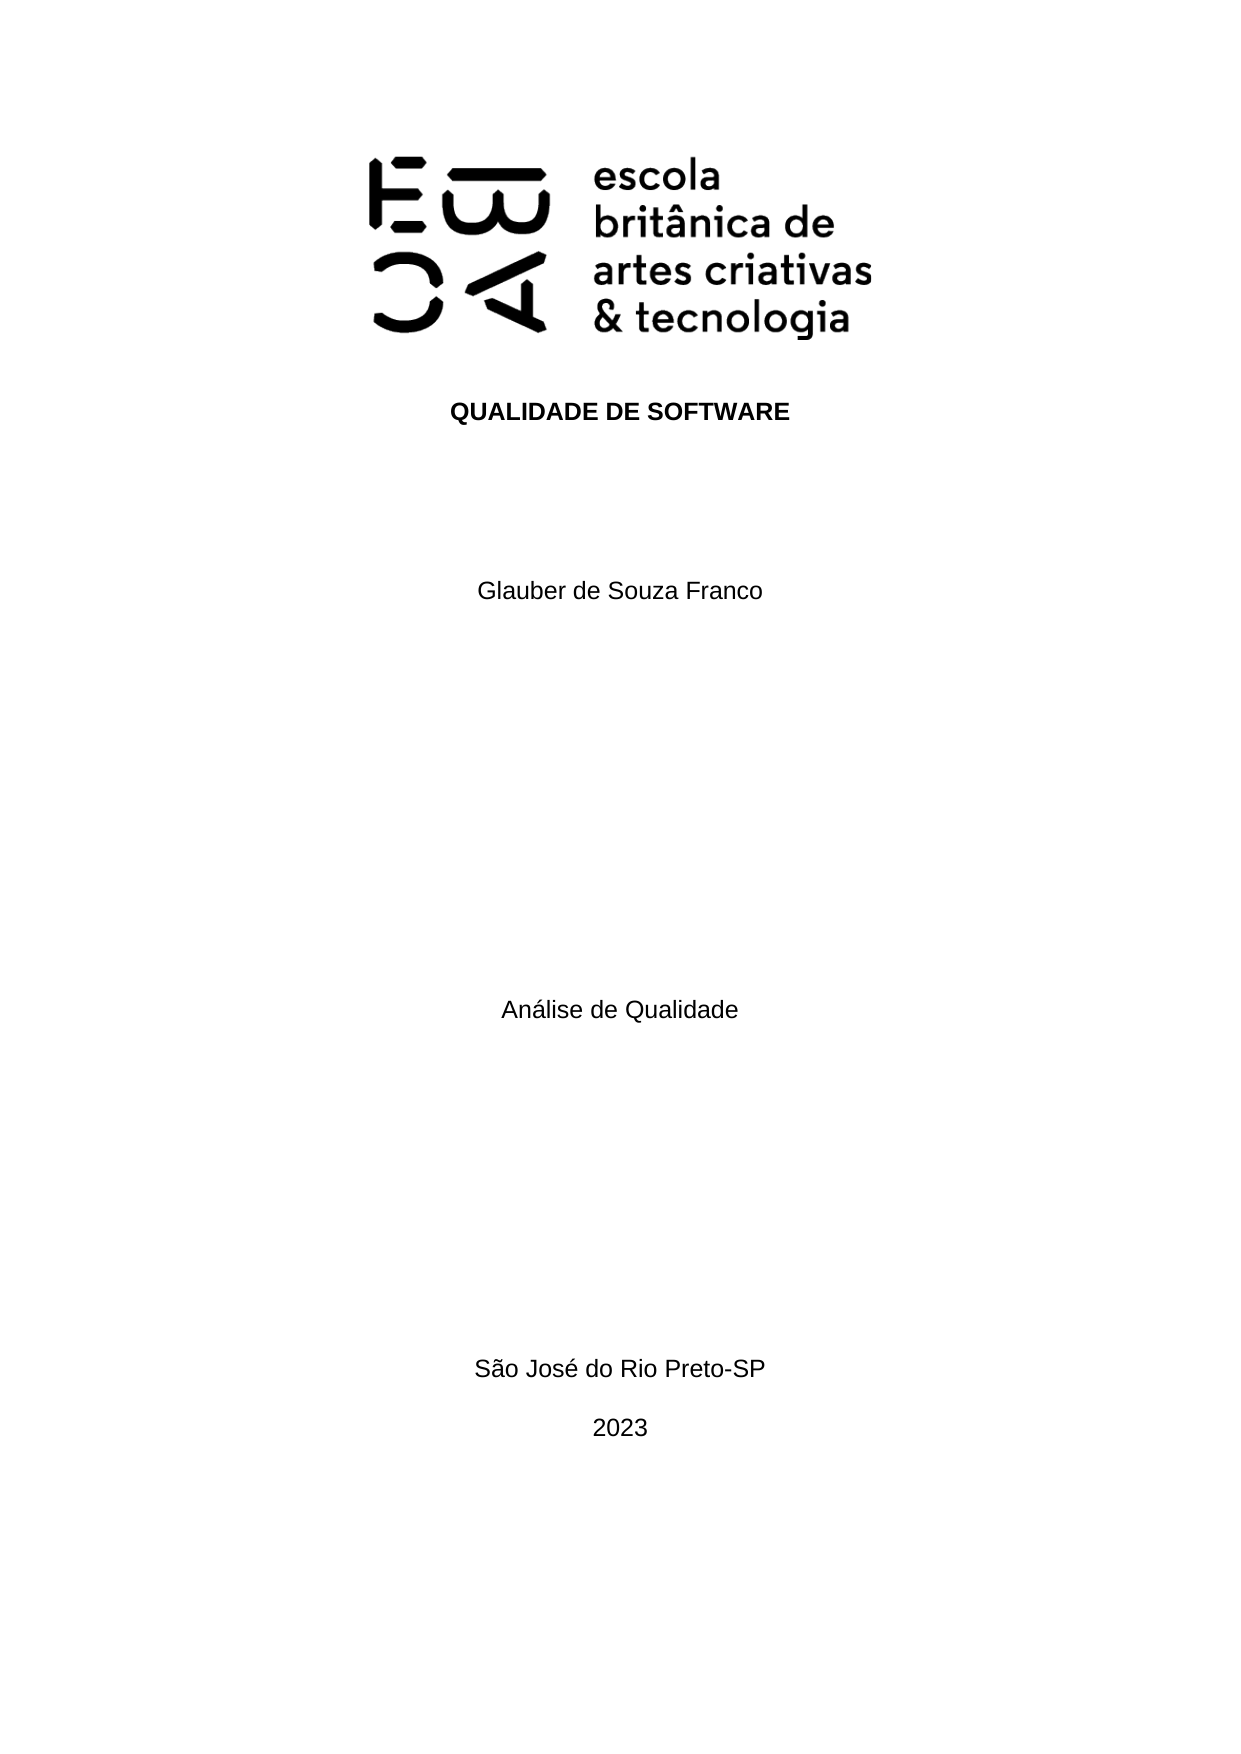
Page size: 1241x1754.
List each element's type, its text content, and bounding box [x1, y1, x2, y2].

text Análise de Qualidade [177, 995, 1063, 1024]
text 2023 [177, 1413, 1063, 1442]
text QUALIDADE DE SOFTWARE [177, 397, 1063, 426]
picture [369, 147, 872, 340]
text São José do Rio Preto-SP [177, 1354, 1063, 1382]
text Glauber de Souza Franco [177, 576, 1063, 605]
